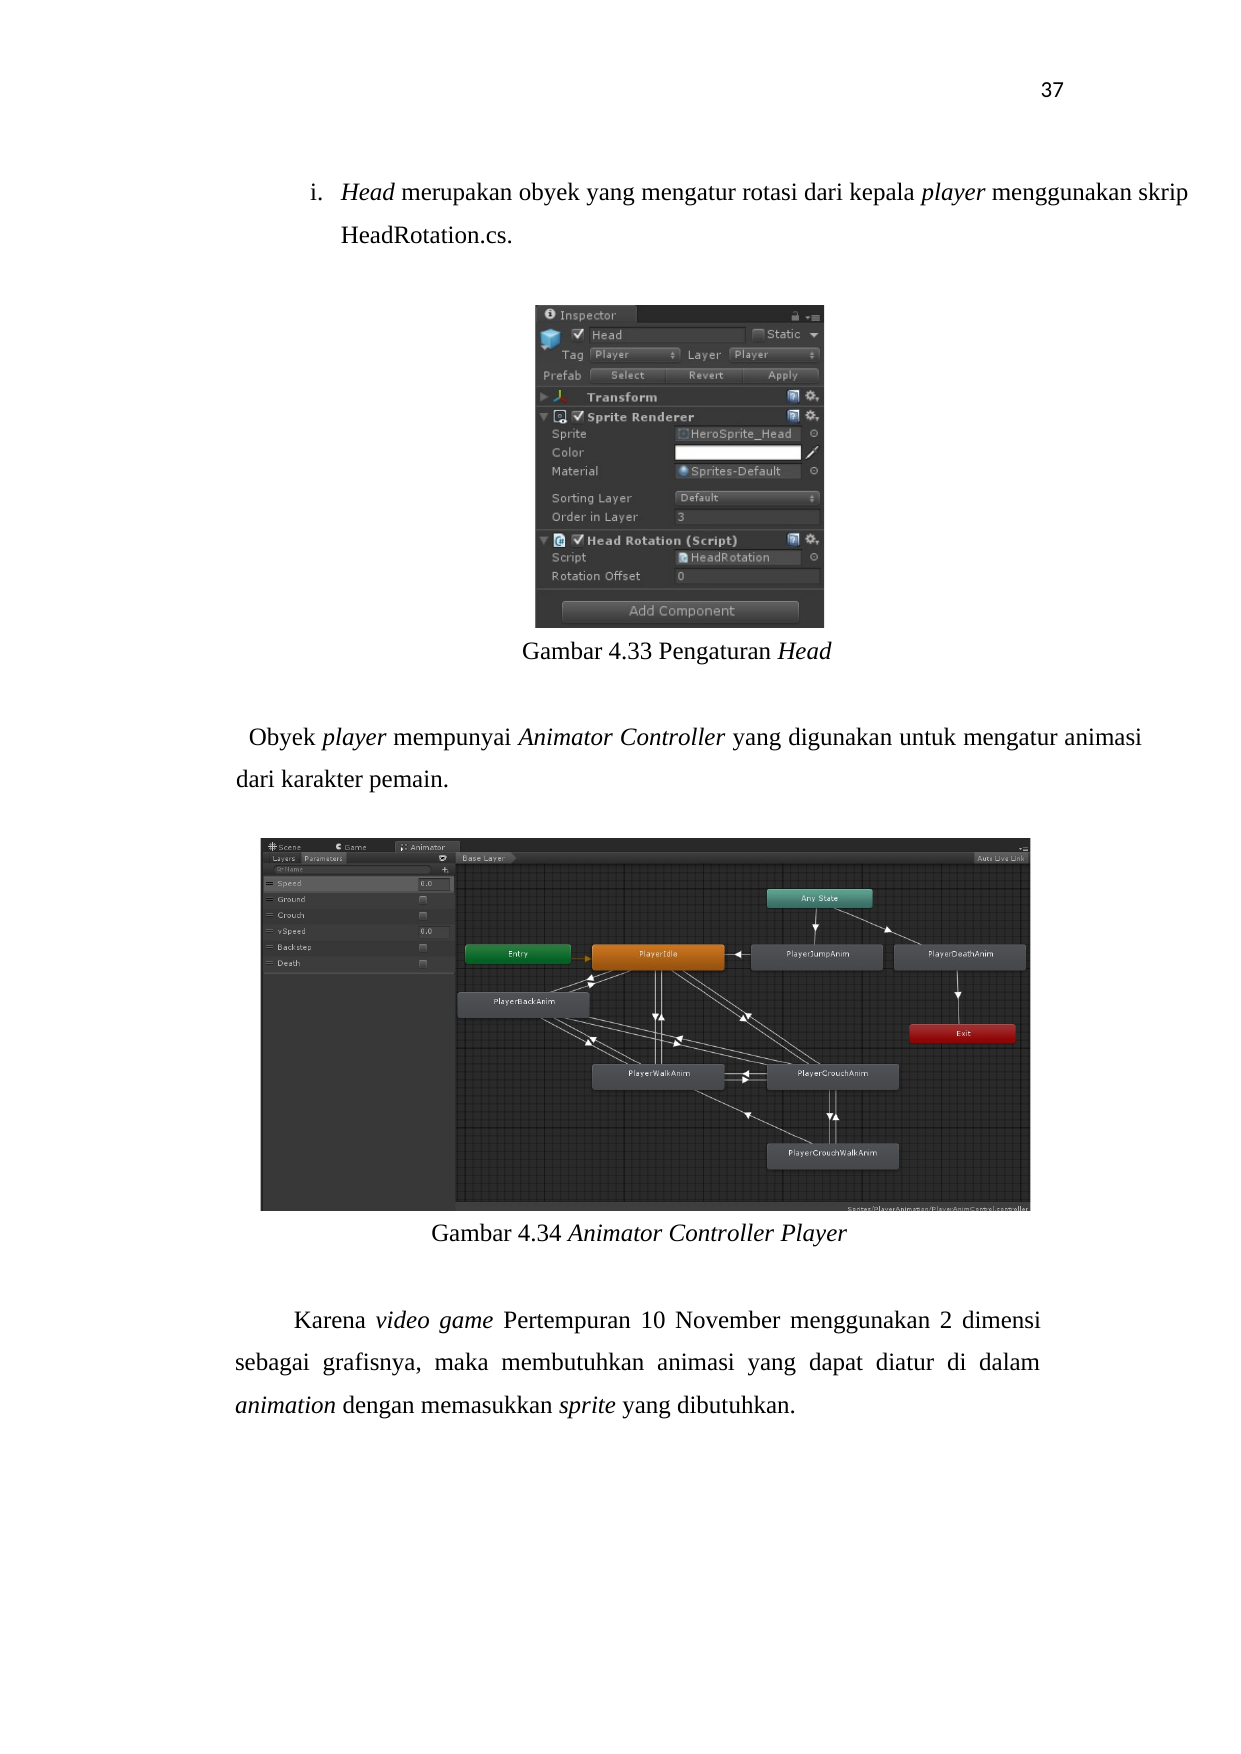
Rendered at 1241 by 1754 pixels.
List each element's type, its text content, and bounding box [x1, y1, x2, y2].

list Head merupakan obyek yang mengatur rotasi dari kepala player menggunakan skrip HeadRotation.cs. [310, 177, 1188, 249]
text Gambar 4.33 Pengaturan Head [251, 636, 1103, 664]
text Obyek player mempunyai Animator Controller yang digunakan untuk mengatur animasi dari karakter pemain. [235, 722, 1142, 793]
text Karena video game Pertempuran 10 November menggunakan 2 dimensi sebagai grafisnya, maka membutuhkan animasi yang dapat diatur di dalam animation dengan memasukkan sprite yang dibutuhkan. [235, 1305, 1041, 1419]
text Gambar 4.34 Animator Controller Player [236, 1218, 1042, 1247]
picture [535, 305, 825, 628]
picture [260, 838, 1031, 1211]
